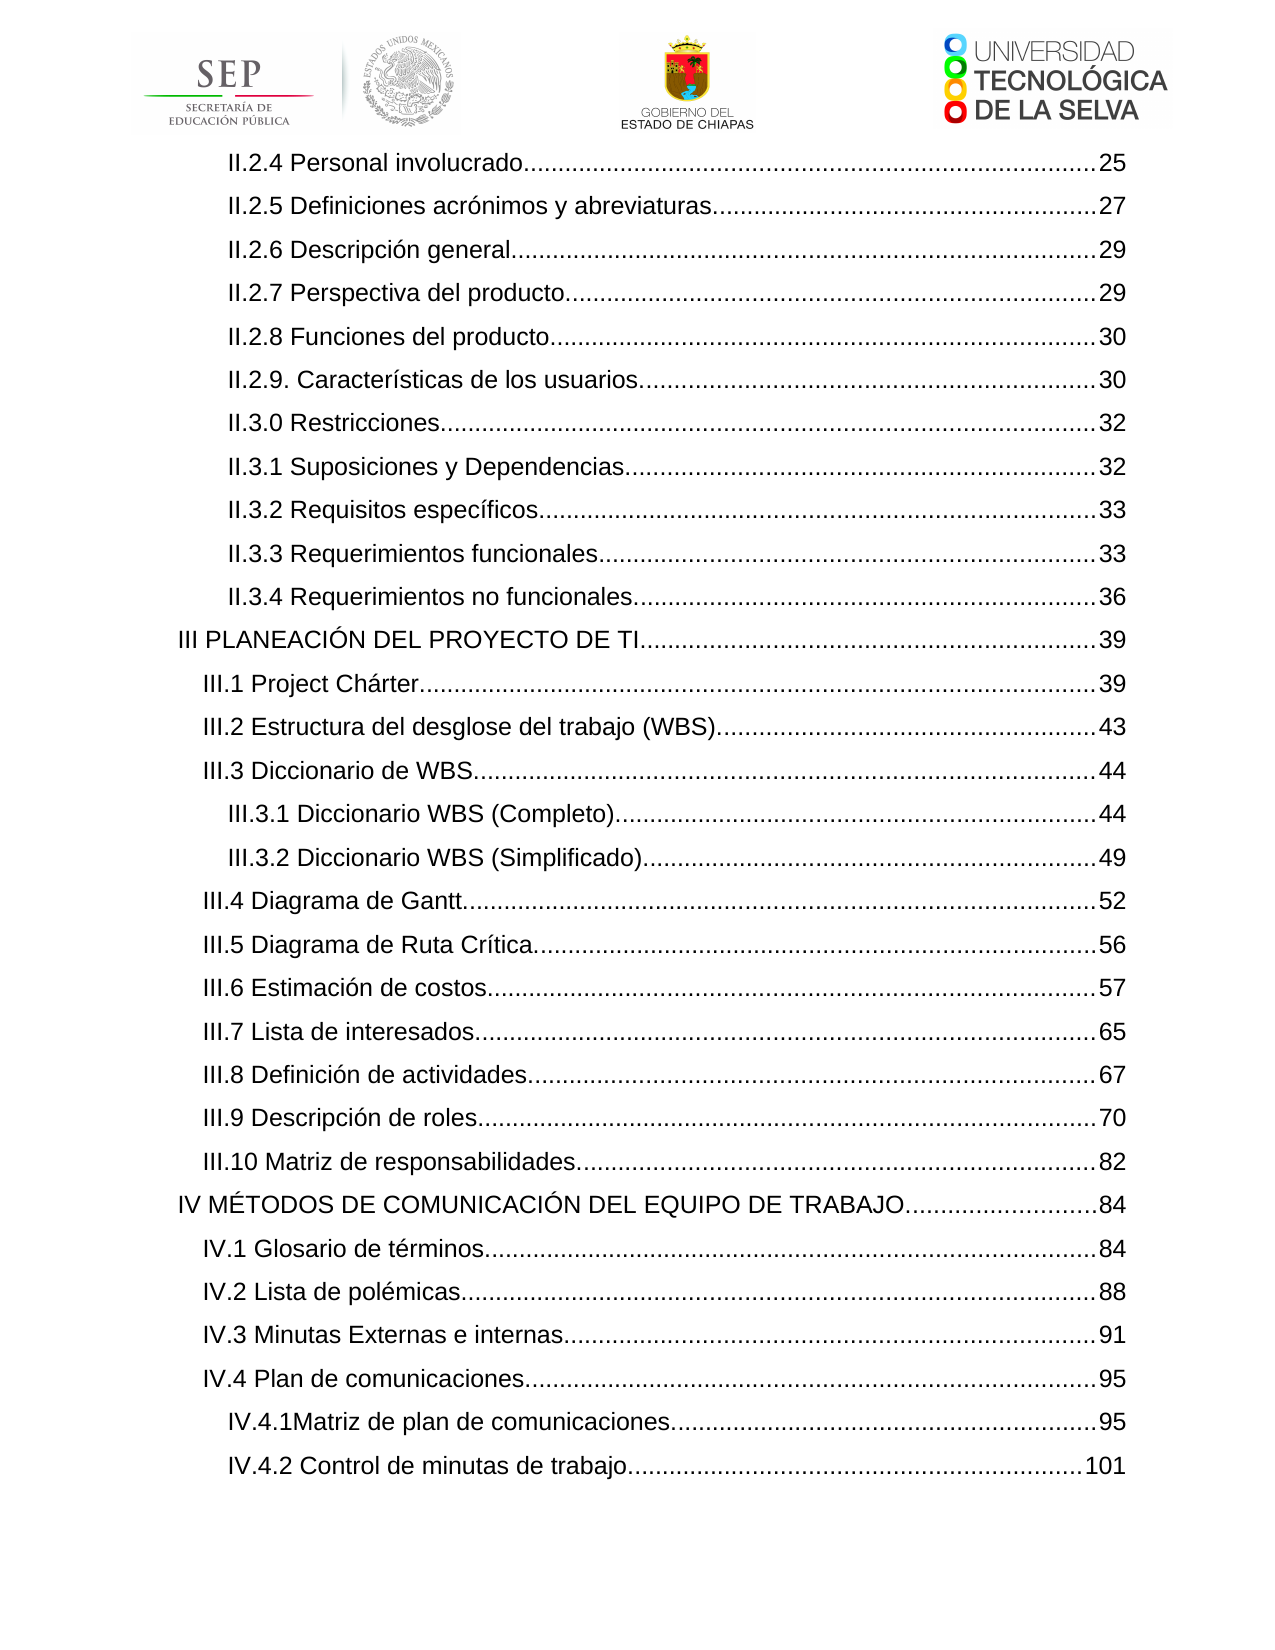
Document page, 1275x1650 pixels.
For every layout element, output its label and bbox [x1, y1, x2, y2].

picture [933, 28, 1173, 129]
picture [131, 32, 462, 135]
picture [618, 32, 757, 133]
